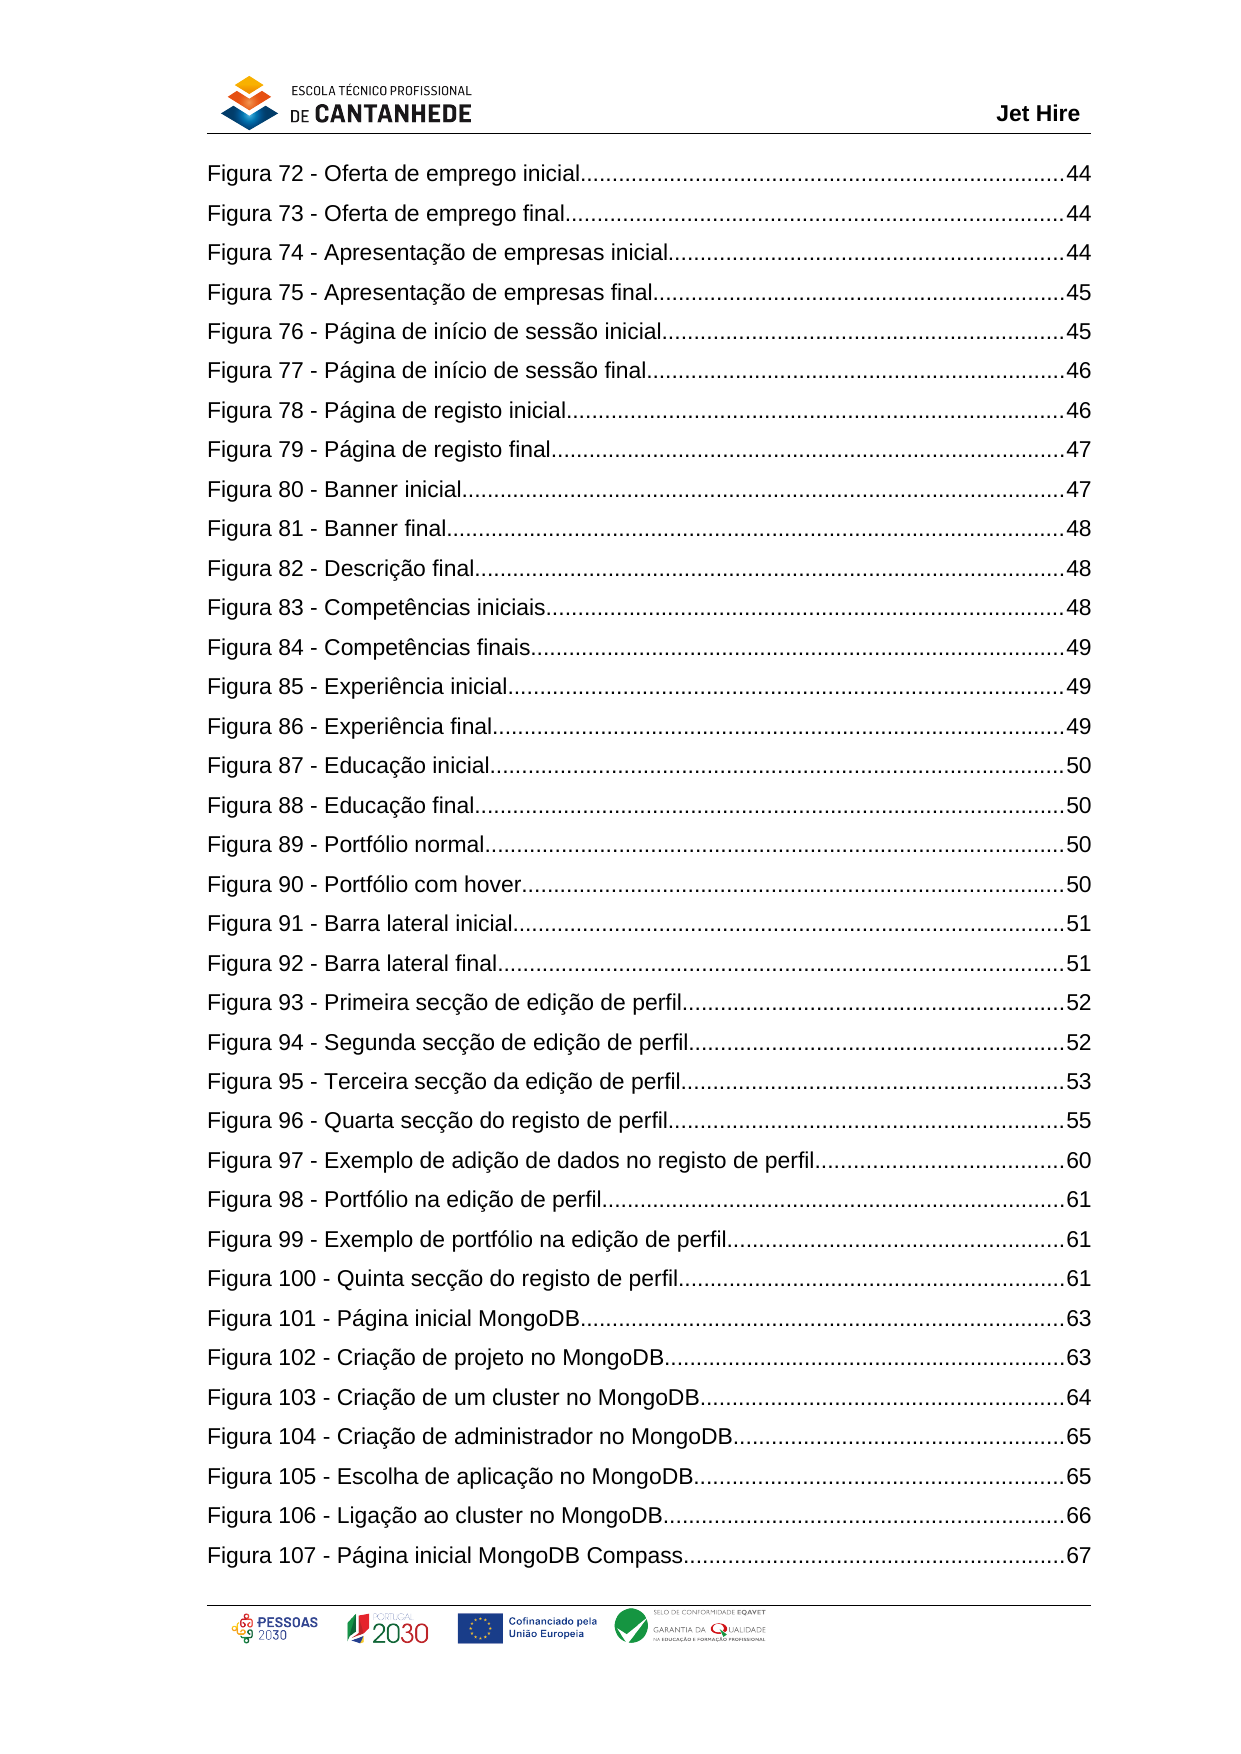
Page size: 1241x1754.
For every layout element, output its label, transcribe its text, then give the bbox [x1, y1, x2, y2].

text Figura 97 - Exemplo de adição de dados no registo de perfil 60 [207, 1147, 1092, 1173]
text Figura 82 - Descrição final 48 [207, 555, 1092, 581]
text Figura 75 - Apresentação de empresas final 45 [207, 278, 1092, 305]
text Figura 87 - Educação inicial 50 [207, 752, 1092, 778]
text Figura 80 - Banner inicial 47 [207, 476, 1092, 502]
text Figura 105 - Escolha de aplicação no MongoDB 65 [207, 1463, 1092, 1489]
text Figura 78 - Página de registo inicial 46 [207, 397, 1092, 423]
text Figura 95 - Terceira secção da edição de perfil 53 [207, 1068, 1092, 1094]
text Figura 72 - Oferta de emprego inicial 44 [207, 160, 1092, 186]
text Figura 99 - Exemplo de portfólio na edição de perfil 61 [207, 1226, 1092, 1252]
text Figura 84 - Competências finais 49 [207, 634, 1092, 660]
text Figura 81 - Banner final 48 [207, 515, 1092, 542]
text Figura 91 - Barra lateral inicial 51 [207, 910, 1092, 936]
text Figura 88 - Educação final 50 [207, 792, 1092, 818]
text Figura 102 - Criação de projeto no MongoDB 63 [207, 1344, 1092, 1371]
text Figura 76 - Página de início de sessão inicial 45 [207, 318, 1092, 344]
text Figura 107 - Página inicial MongoDB Compass 67 [207, 1542, 1092, 1568]
text Figura 92 - Barra lateral final 51 [207, 949, 1092, 976]
text Figura 106 - Ligação ao cluster no MongoDB 66 [207, 1502, 1092, 1529]
text Figura 94 - Segunda secção de edição de perfil 52 [207, 1028, 1092, 1055]
text Figura 90 - Portfólio com hover 50 [207, 871, 1092, 897]
picture [218, 1606, 608, 1654]
text Figura 103 - Criação de um cluster no MongoDB 64 [207, 1384, 1092, 1410]
picture [218, 73, 475, 133]
text Figura 86 - Experiência final 49 [207, 713, 1092, 739]
text Figura 98 - Portfólio na edição de perfil 61 [207, 1186, 1092, 1213]
text Figura 79 - Página de registo final 47 [207, 436, 1092, 463]
text Figura 100 - Quinta secção do registo de perfil 61 [207, 1265, 1092, 1292]
text Figura 83 - Competências iniciais 48 [207, 594, 1092, 621]
text Figura 89 - Portfólio normal 50 [207, 831, 1092, 857]
text Figura 85 - Experiência inicial 49 [207, 673, 1092, 699]
text Figura 104 - Criação de administrador no MongoDB 65 [207, 1423, 1092, 1450]
text Figura 73 - Oferta de emprego final 44 [207, 199, 1092, 226]
text Figura 77 - Página de início de sessão final 46 [207, 357, 1092, 384]
picture [614, 1608, 766, 1643]
text Figura 96 - Quarta secção do registo de perfil 55 [207, 1107, 1092, 1134]
text Figura 74 - Apresentação de empresas inicial 44 [207, 239, 1092, 265]
text Figura 93 - Primeira secção de edição de perfil 52 [207, 989, 1092, 1015]
text Figura 101 - Página inicial MongoDB 63 [207, 1305, 1092, 1331]
